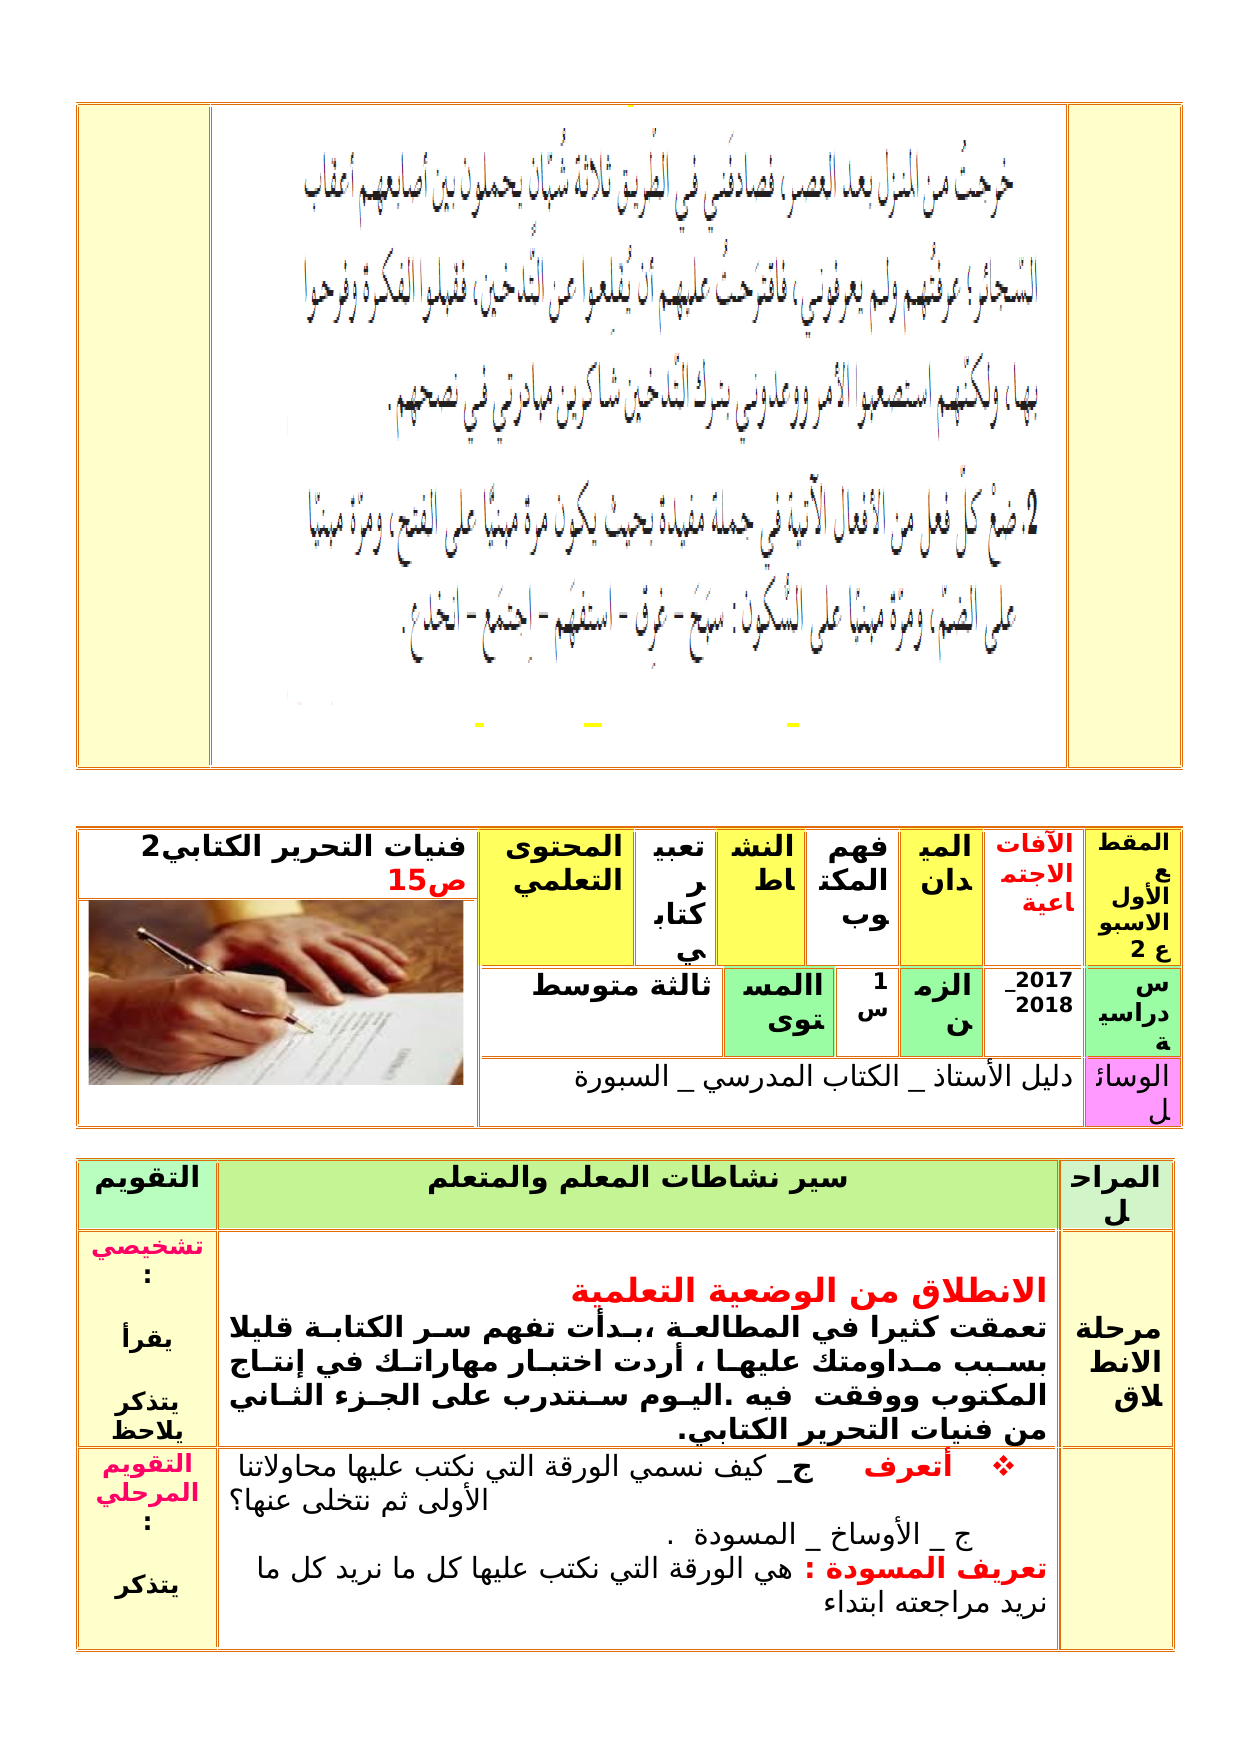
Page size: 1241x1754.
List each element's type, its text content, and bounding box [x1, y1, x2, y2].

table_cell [217, 1446, 1059, 1649]
table_cell مرحلة الختام [1069, 105, 1181, 767]
table_header الآفات الاجتماعية [983, 830, 1083, 965]
table_header تعبير كتابي [635, 830, 716, 965]
table_header المراحل [1061, 1161, 1173, 1228]
table_cell دليل الأستاذ _ الكتاب المدرسي _ السبورة [480, 1056, 1085, 1126]
table_header فهم المكتوب [806, 828, 900, 965]
table_cell ختامي : يثبت ويرسخ ما تعلّم . [78, 105, 210, 767]
table_cell ثالثة متوسط [480, 965, 723, 1056]
table_header المحتوى التعلمي [478, 830, 634, 965]
picture [287, 105, 1057, 727]
table_cell 1 س [837, 969, 898, 1056]
table_cell [78, 899, 477, 1126]
table_cell تشخيصي : يقرأ يتذكر يلاحظ [79, 1232, 216, 1446]
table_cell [78, 1449, 217, 1649]
table_cell الزمن [901, 969, 982, 1056]
table_cell الانطلاق من الوضعية التعلمية تعمقت كثيرا في المطالعة ،بدأت تفهم سر الكتابة قليلا بسبب مداومتك عليها ، أردت اختبار مهاراتك في إنتاج المكتوب ووفقت فيه .اليوم سنتدرب على الجزء الثاني من فنيات التحرير الكتابي. [219, 1229, 1057, 1446]
table_cell  أوظف تعلماتي عين في الفقرة الآتية الأفعال الماضية المبنية على الفتح والمبنية على السكون والمبنية على الضم ، وبين السبب في ذلك . [210, 105, 1066, 767]
table_cell 2017_2018 [983, 965, 1085, 1056]
table_cell االمستوى [725, 969, 833, 1056]
table_header النشاط [716, 828, 806, 965]
table_cell الوسائل [1085, 1056, 1181, 1126]
table_cell مرحلة الانطلاق [1061, 1229, 1172, 1446]
table_header المقطع الأول الاسبوع 2 [1086, 830, 1181, 965]
table_header فنيات التحرير الكتابي2 ص15 [78, 830, 478, 897]
picture [88, 900, 464, 1085]
table_header سير نشاطات المعلم والمتعلم [217, 1161, 1057, 1228]
table_header الميدان [900, 830, 983, 965]
table_cell س دراسية [1085, 965, 1181, 1056]
table_cell مرحلة بناء التعلمات [1059, 1446, 1173, 1649]
table_header التقويم [78, 1161, 217, 1228]
